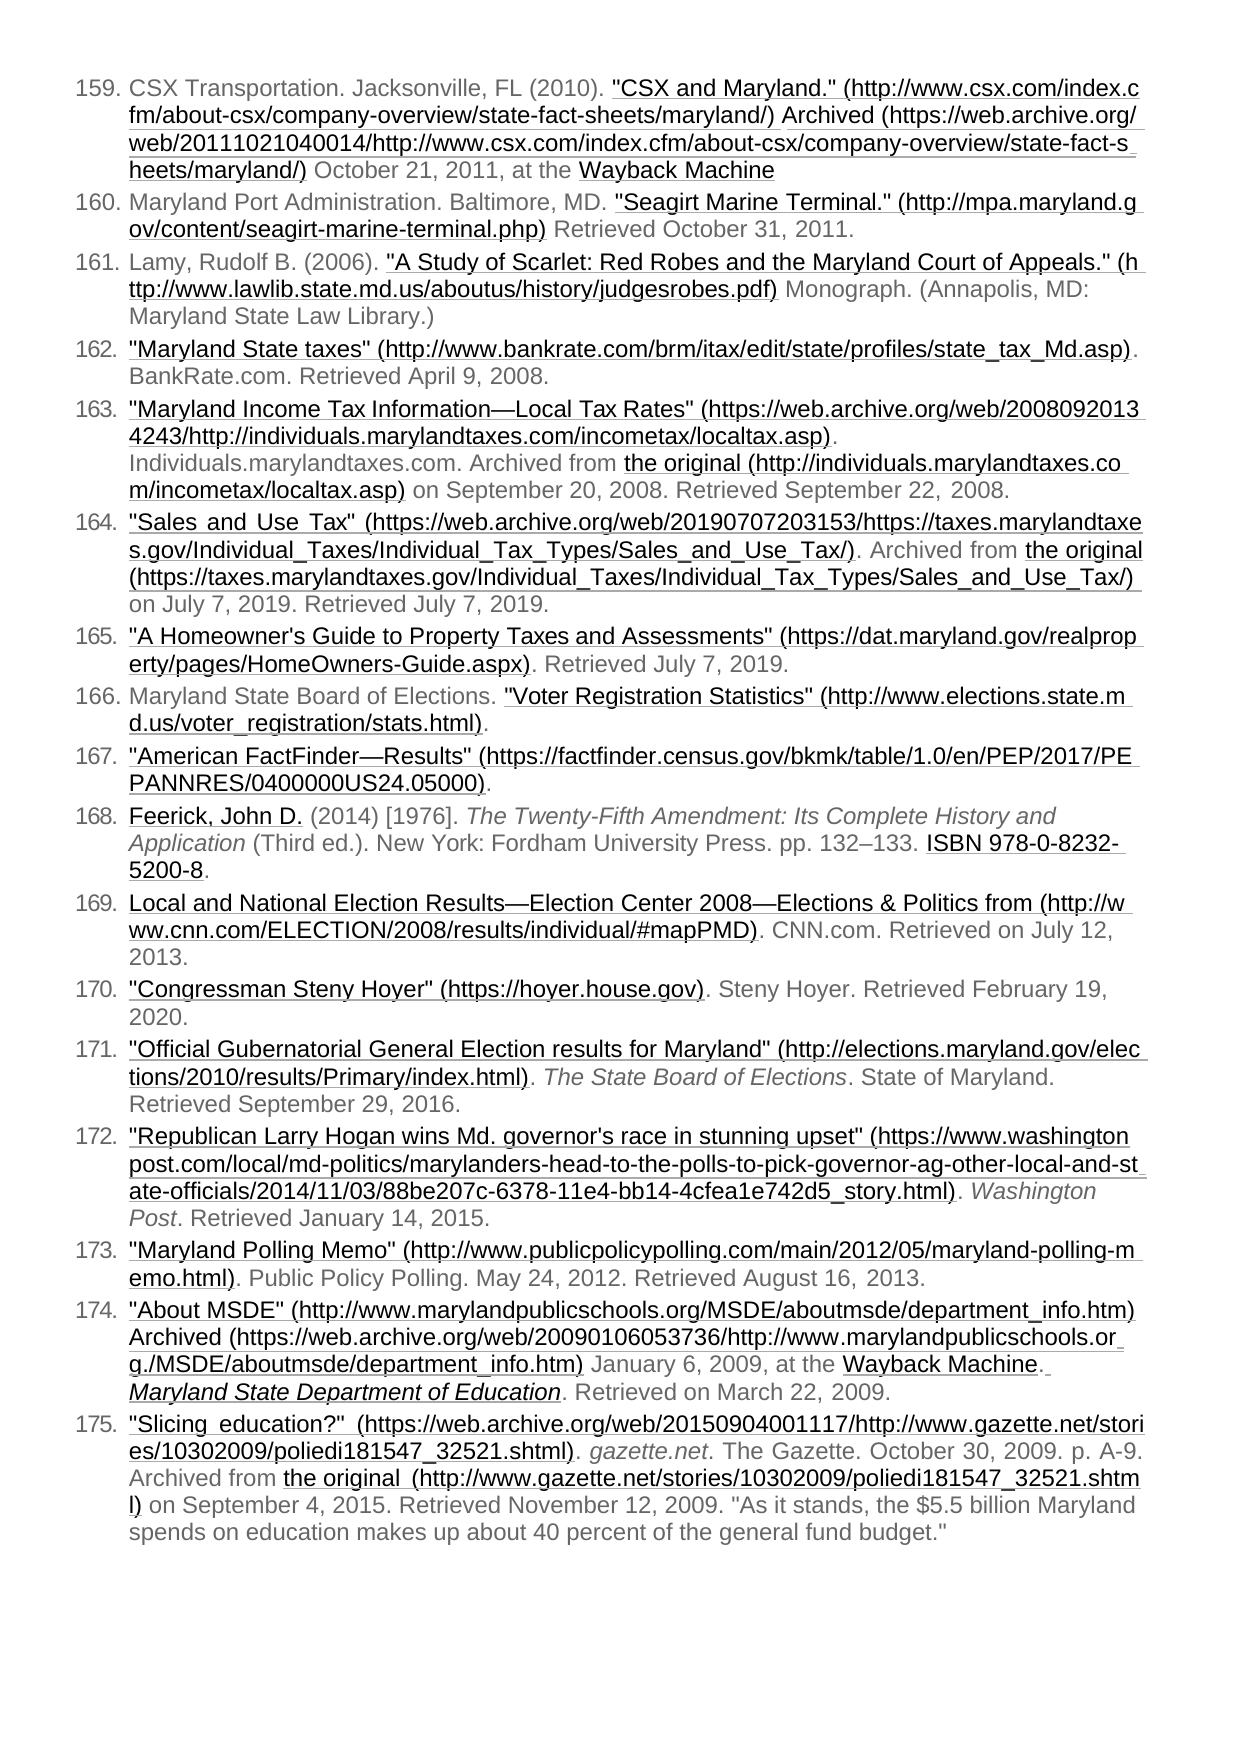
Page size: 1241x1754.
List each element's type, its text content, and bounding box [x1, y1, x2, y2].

list "Official Gubernatorial General Election results for Maryland" (http://elections.maryland.gov/elec tions/2010/results/Primary/index.html). The State Board of Elections. State of Maryland. Retrieved September 29, 2016. [75, 1036, 1150, 1117]
list Lamy, Rudolf B. (2006). "A Study of Scarlet: Red Robes and the Maryland Court of Appeals." (h ttp://www.lawlib.state.md.us/aboutus/history/judgesrobes.pdf) Monograph. (Annapolis, MD: Maryland State Law Library.) [75, 249, 1149, 330]
list "Congressman Steny Hoyer" (https://hoyer.house.gov). Steny Hoyer. Retrieved February 19, 2020. [75, 976, 1116, 1030]
list "Republican Larry Hogan wins Md. governor's race in stunning upset" (https://www.washington post.com/local/md-politics/marylanders-head-to-the-polls-to-pick-governor-ag-other-local-and-st ate-officials/2014/11/03/88be207c-6378-11e4-bb14-4cfea1e742d5_story.html). Washington Post. Retrieved January 14, 2015. [75, 1123, 1148, 1231]
list Maryland State Board of Elections. "Voter Registration Statistics" (http://www.elections.state.m d.us/voter_registration/stats.html). [75, 683, 1134, 737]
list Maryland Port Administration. Baltimore, MD. "Seagirt Marine Terminal." (http://mpa.maryland.g ov/content/seagirt-marine-terminal.php) Retrieved October 31, 2011. [75, 189, 1147, 243]
list "A Homeowner's Guide to Property Taxes and Assessments" (https://dat.maryland.gov/realprop erty/pages/HomeOwners-Guide.aspx). Retrieved July 7, 2019. [75, 623, 1147, 677]
list "Maryland Polling Memo" (http://www.publicpolicypolling.com/main/2012/05/maryland-polling-m emo.html). Public Policy Polling. May 24, 2012. Retrieved August 16, 2013. [75, 1237, 1144, 1291]
list "Slicing education?" (https://web.archive.org/web/20150904001117/http://www.gazette.net/stori es/10302009/poliedi181547_32521.shtml). gazette.net. The Gazette. October 30, 2009. p. A-9. Archived from the original (http://www.gazette.net/stories/10302009/poliedi181547_32521.shtm [75, 1411, 1144, 1492]
list "About MSDE" (http://www.marylandpublicschools.org/MSDE/aboutmsde/department_info.htm) Archived (https://web.archive.org/web/20090106053736/http://www.marylandpublicschools.or g./MSDE/aboutmsde/department_info.htm) January 6, 2009, at the Wayback Machine. Maryland State Department of Education. Retrieved on March 22, 2009. [75, 1297, 1144, 1405]
list "Maryland State taxes" (http://www.bankrate.com/brm/itax/edit/state/profiles/state_tax_Md.asp). BankRate.com. Retrieved April 9, 2008. [75, 336, 1147, 389]
text l) on September 4, 2015. Retrieved November 12, 2009. "As it stands, the $5.5 billion Maryland spends on education makes up about 40 percent of the general fund budget." [129, 1492, 1178, 1546]
list Local and National Election Results—Election Center 2008—Elections & Politics from (http://w ww.cnn.com/ELECTION/2008/results/individual/#mapPMD). CNN.com. Retrieved on July 12, 2013. [75, 889, 1135, 971]
list "Maryland Income Tax Information—Local Tax Rates" (https://web.archive.org/web/2008092013 4243/http://individuals.marylandtaxes.com/incometax/localtax.asp). Individuals.marylandtaxes.com. Archived from the original (http://individuals.marylandtaxes.co m/incometax/localtax.asp) on September 20, 2008. Retrieved September 22, 2008. [75, 395, 1149, 504]
list Feerick, John D. (2014) [1976]. The Twenty-Fifth Amendment: Its Complete History and Application (Third ed.). New York: Fordham University Press. pp. 132–133. ISBN 978-0-8232- 5200-8. [75, 803, 1129, 884]
list "Sales and Use Tax" (https://web.archive.org/web/20190707203153/https://taxes.marylandtaxe s.gov/Individual_Taxes/Individual_Tax_Types/Sales_and_Use_Tax/). Archived from the original (https://taxes.marylandtaxes.gov/Individual_Taxes/Individual_Tax_Types/Sales_and_Use_Tax/) on July 7, 2019. Retrieved July 7, 2019. [75, 509, 1143, 617]
list "American FactFinder—Results" (https://factfinder.census.gov/bkmk/table/1.0/en/PEP/2017/PE PANNRES/0400000US24.05000). [75, 743, 1141, 797]
list CSX Transportation. Jacksonville, FL (2010). "CSX and Maryland." (http://www.csx.com/index.c fm/about-csx/company-overview/state-fact-sheets/maryland/) Archived (https://web.archive.org/ web/20111021040014/http://www.csx.com/index.cfm/about-csx/company-overview/state-fact-s heets/maryland/) October 21, 2011, at the Wayback Machine [75, 75, 1147, 183]
